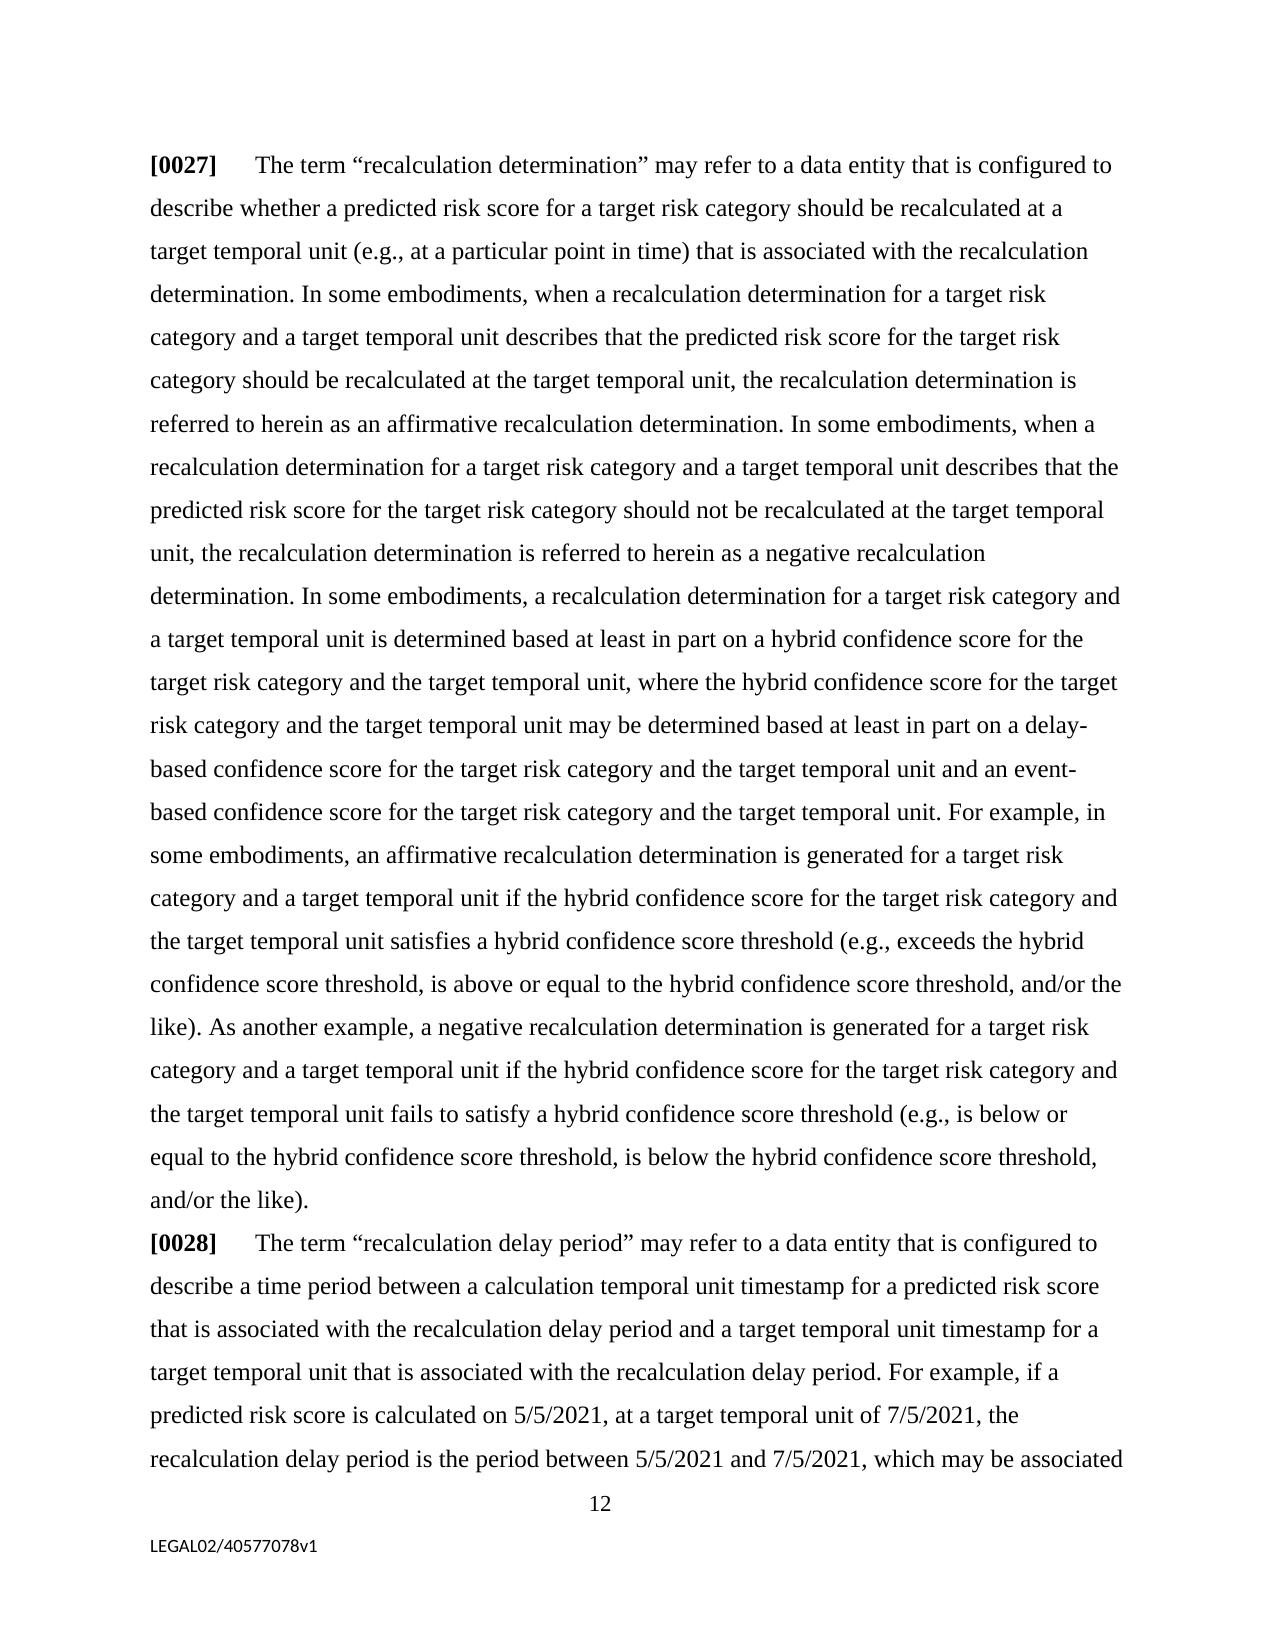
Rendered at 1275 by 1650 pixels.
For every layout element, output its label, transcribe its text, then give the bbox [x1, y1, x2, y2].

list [150, 1228, 1125, 1472]
list The term “recalculation determination” may refer to a data entity that is configured to describe whether a predicted risk score for a target risk category should be recalculated at a target temporal unit (e.g., at a particular point in time) that is associated with the recalculation determination. In some embodiments, when a recalculation determination for a target risk category and a target temporal unit describes that the predicted risk score for the target risk category should be recalculated at the target temporal unit, the recalculation determination is referred to herein as an affirmative recalculation determination. In some embodiments, when a recalculation determination for a target risk category and a target temporal unit describes that the predicted risk score for the target risk category should not be recalculated at the target temporal unit, the recalculation determination is referred to herein as a negative recalculation determination. In some embodiments, a recalculation determination for a target risk category and a target temporal unit is determined based at least in part on a hybrid confidence score for the target risk category and the target temporal unit, where the hybrid confidence score for the target risk category and the target temporal unit may be determined based at least in part on a delay-based confidence score for the target risk category and the target temporal unit and an event-based confidence score for the target risk category and the target temporal unit. For example, in some embodiments, an affirmative recalculation determination is generated for a target risk category and a target temporal unit if the hybrid confidence score for the target risk category and the target temporal unit satisfies a hybrid confidence score threshold (e.g., exceeds the hybrid confidence score threshold, is above or equal to the hybrid confidence score threshold, and/or the like). As another example, a negative recalculation determination is generated for a target risk category and a target temporal unit if the hybrid confidence score for the target risk category and the target temporal unit fails to satisfy a hybrid confidence score threshold (e.g., is below or equal to the hybrid confidence score threshold, is below the hybrid confidence score threshold, and/or the like). [150, 150, 1125, 1214]
